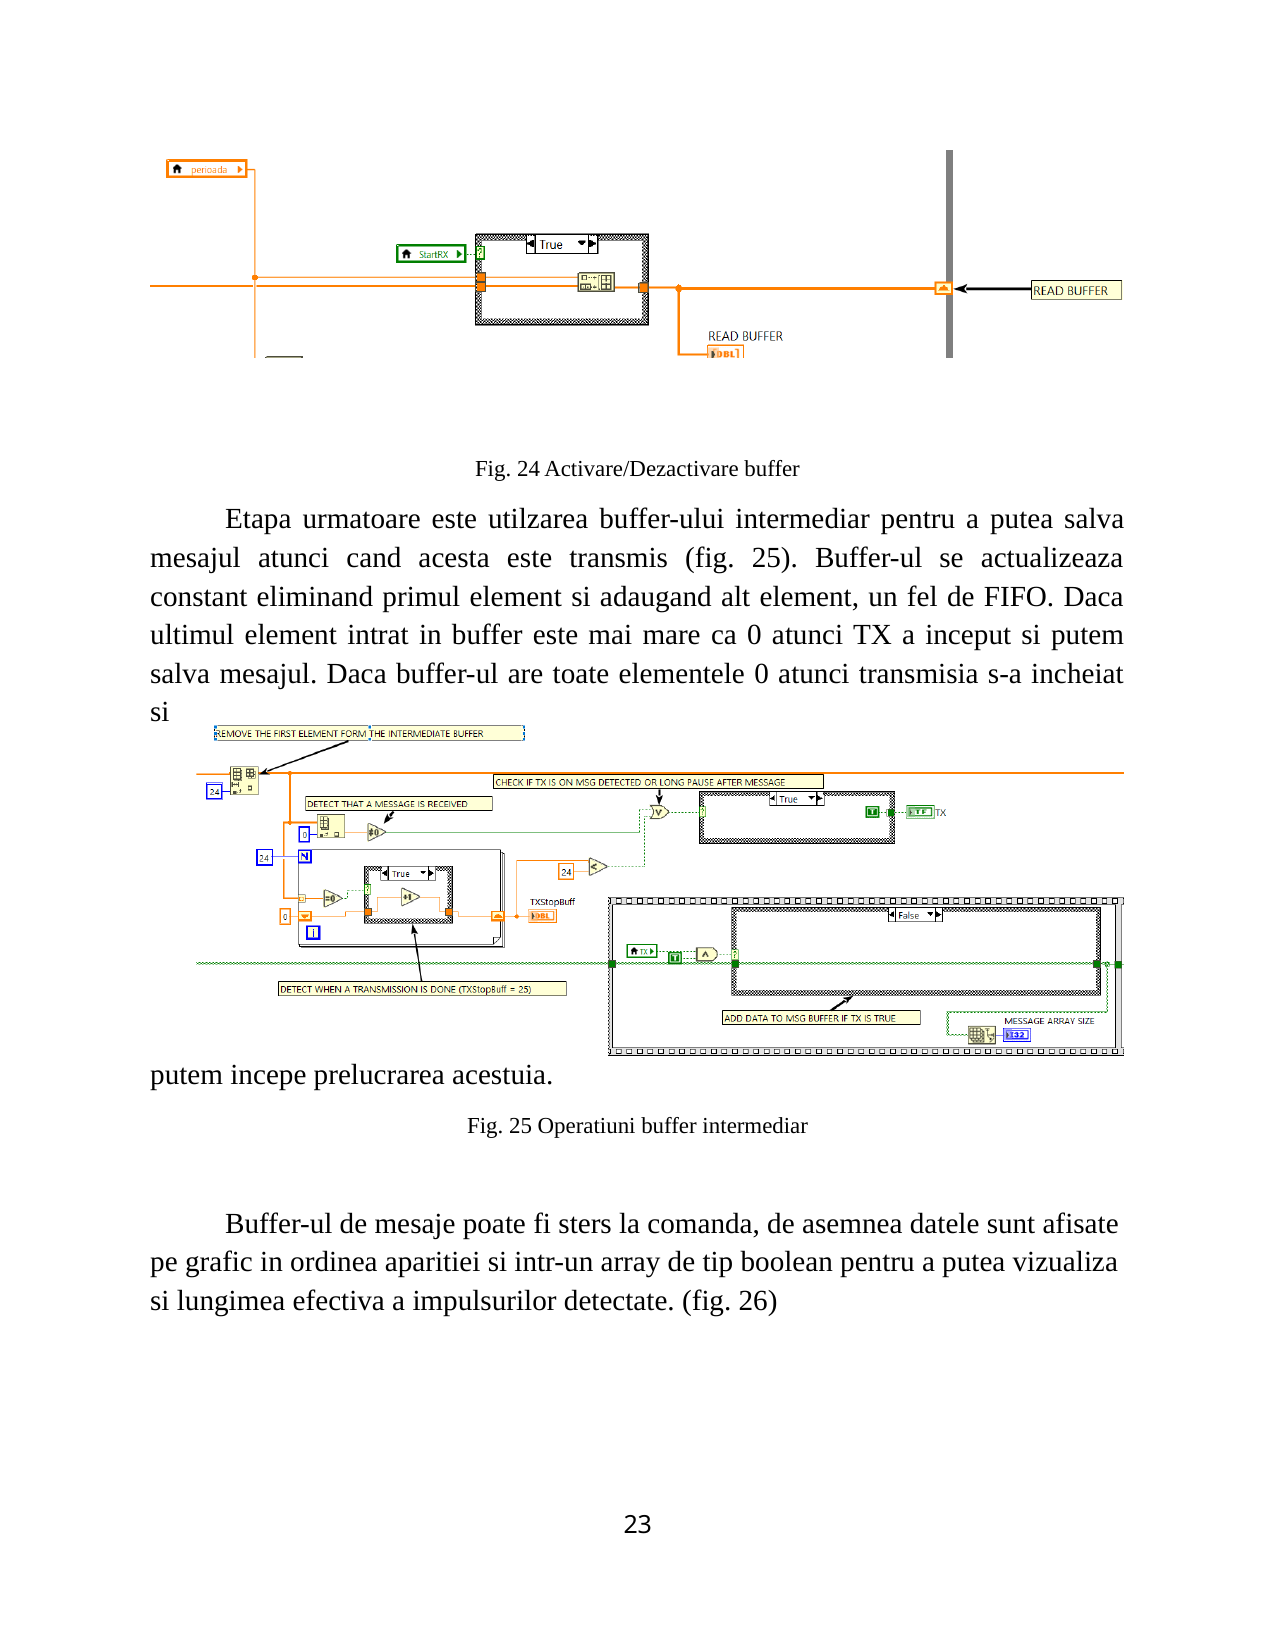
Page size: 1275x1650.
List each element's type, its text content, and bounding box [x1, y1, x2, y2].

text Fig. 25 Operatiuni buffer intermediar [150, 1112, 1125, 1138]
text Buffer-ul de mesaje poate fi sters la comanda, de asemnea datele sunt afisate pe grafic in ordinea aparitiei si intr-un array de tip boolean pentru a putea vizualiza si lungimea efectiva a impulsurilor detectate. (fig. 26) [150, 1206, 1125, 1317]
picture [150, 150, 1125, 358]
picture [196, 721, 1125, 1057]
text Fig. 24 Activare/Dezactivare buffer [150, 455, 1125, 481]
